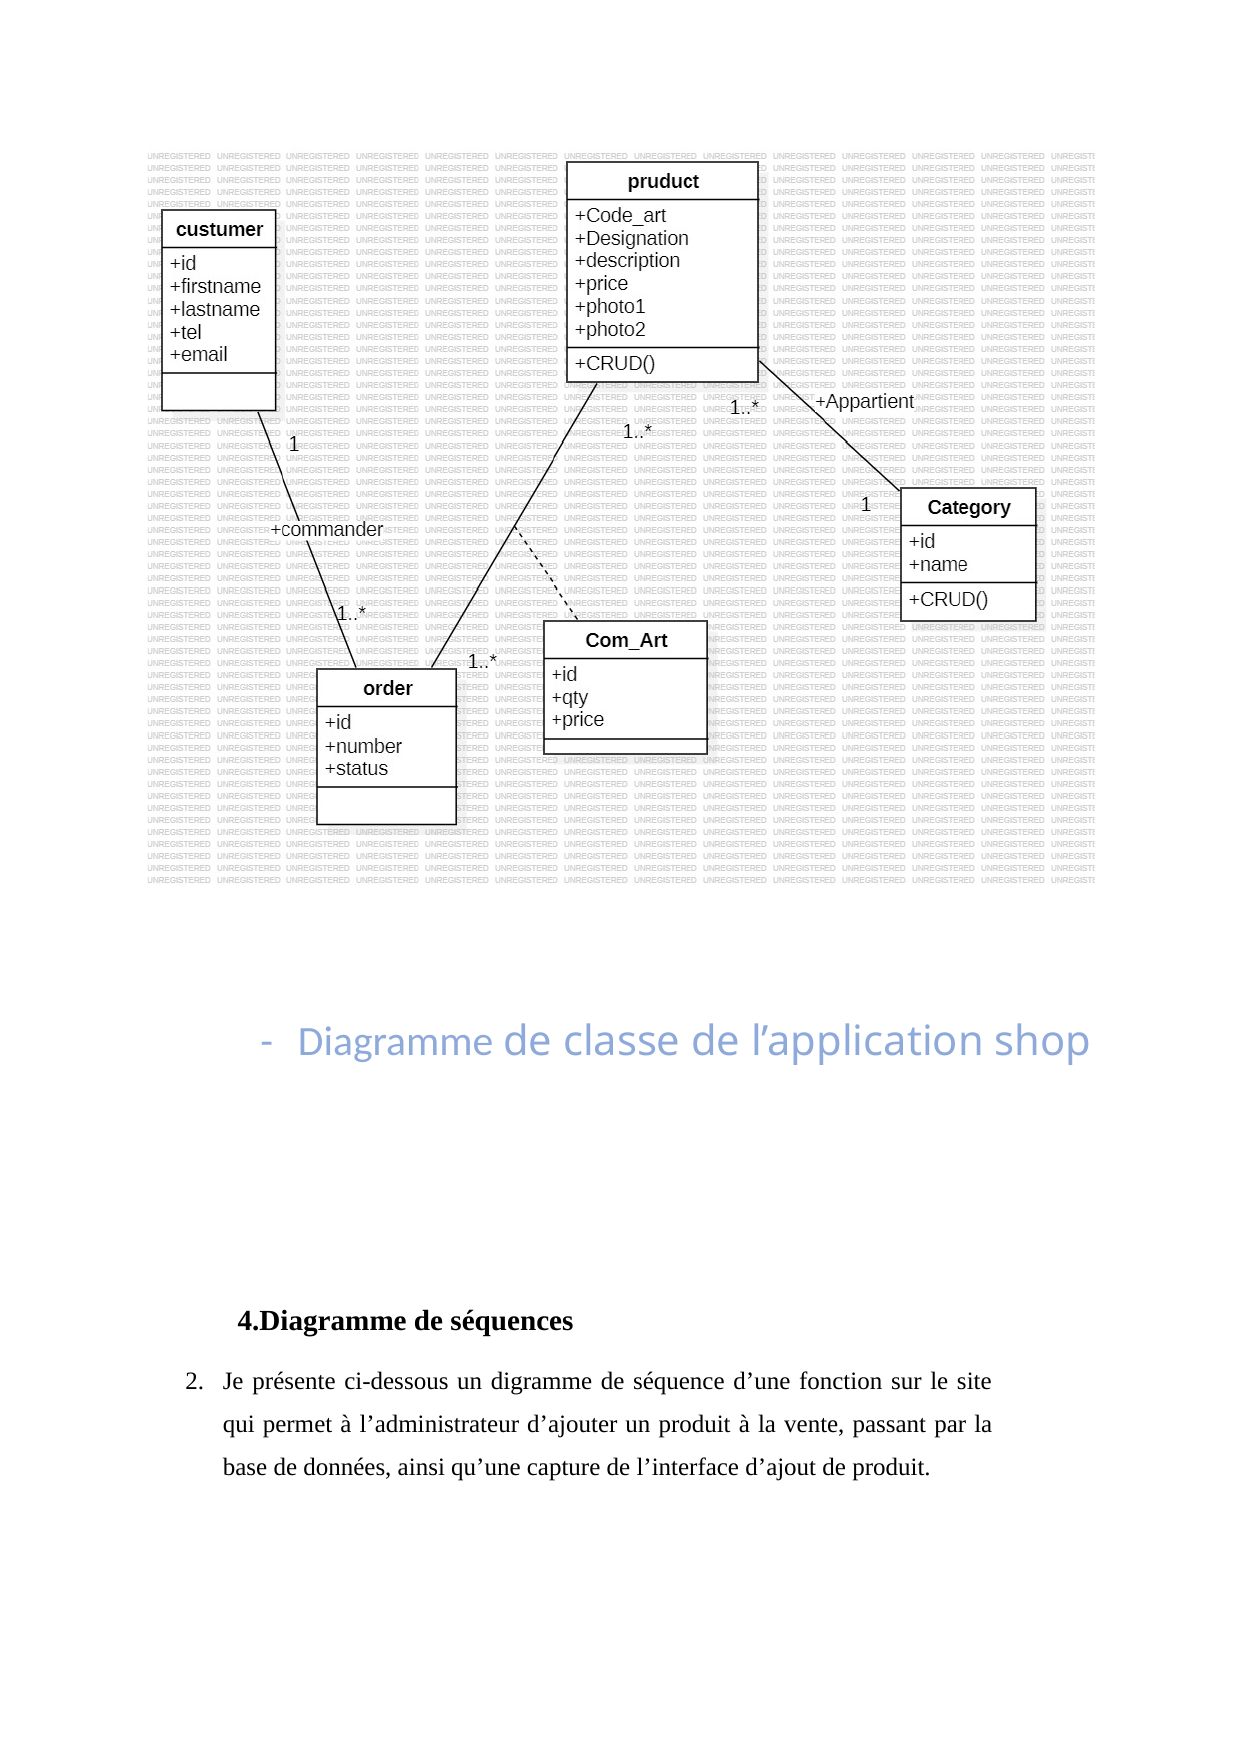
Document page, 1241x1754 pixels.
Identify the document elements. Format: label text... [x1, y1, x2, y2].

picture [147, 147, 1095, 885]
list Je présente ci-dessous un digramme de séquence d’une fonction sur le site qui permet à l’administrateur d’ajouter un produit à la vente, passant par la base de données, ainsi qu’une capture de l’interface d’ajout de produit. [185, 1366, 993, 1481]
text 4.Diagramme de séquences [223, 1303, 993, 1337]
list Diagramme de classe de l’application shop [260, 1011, 1093, 1067]
